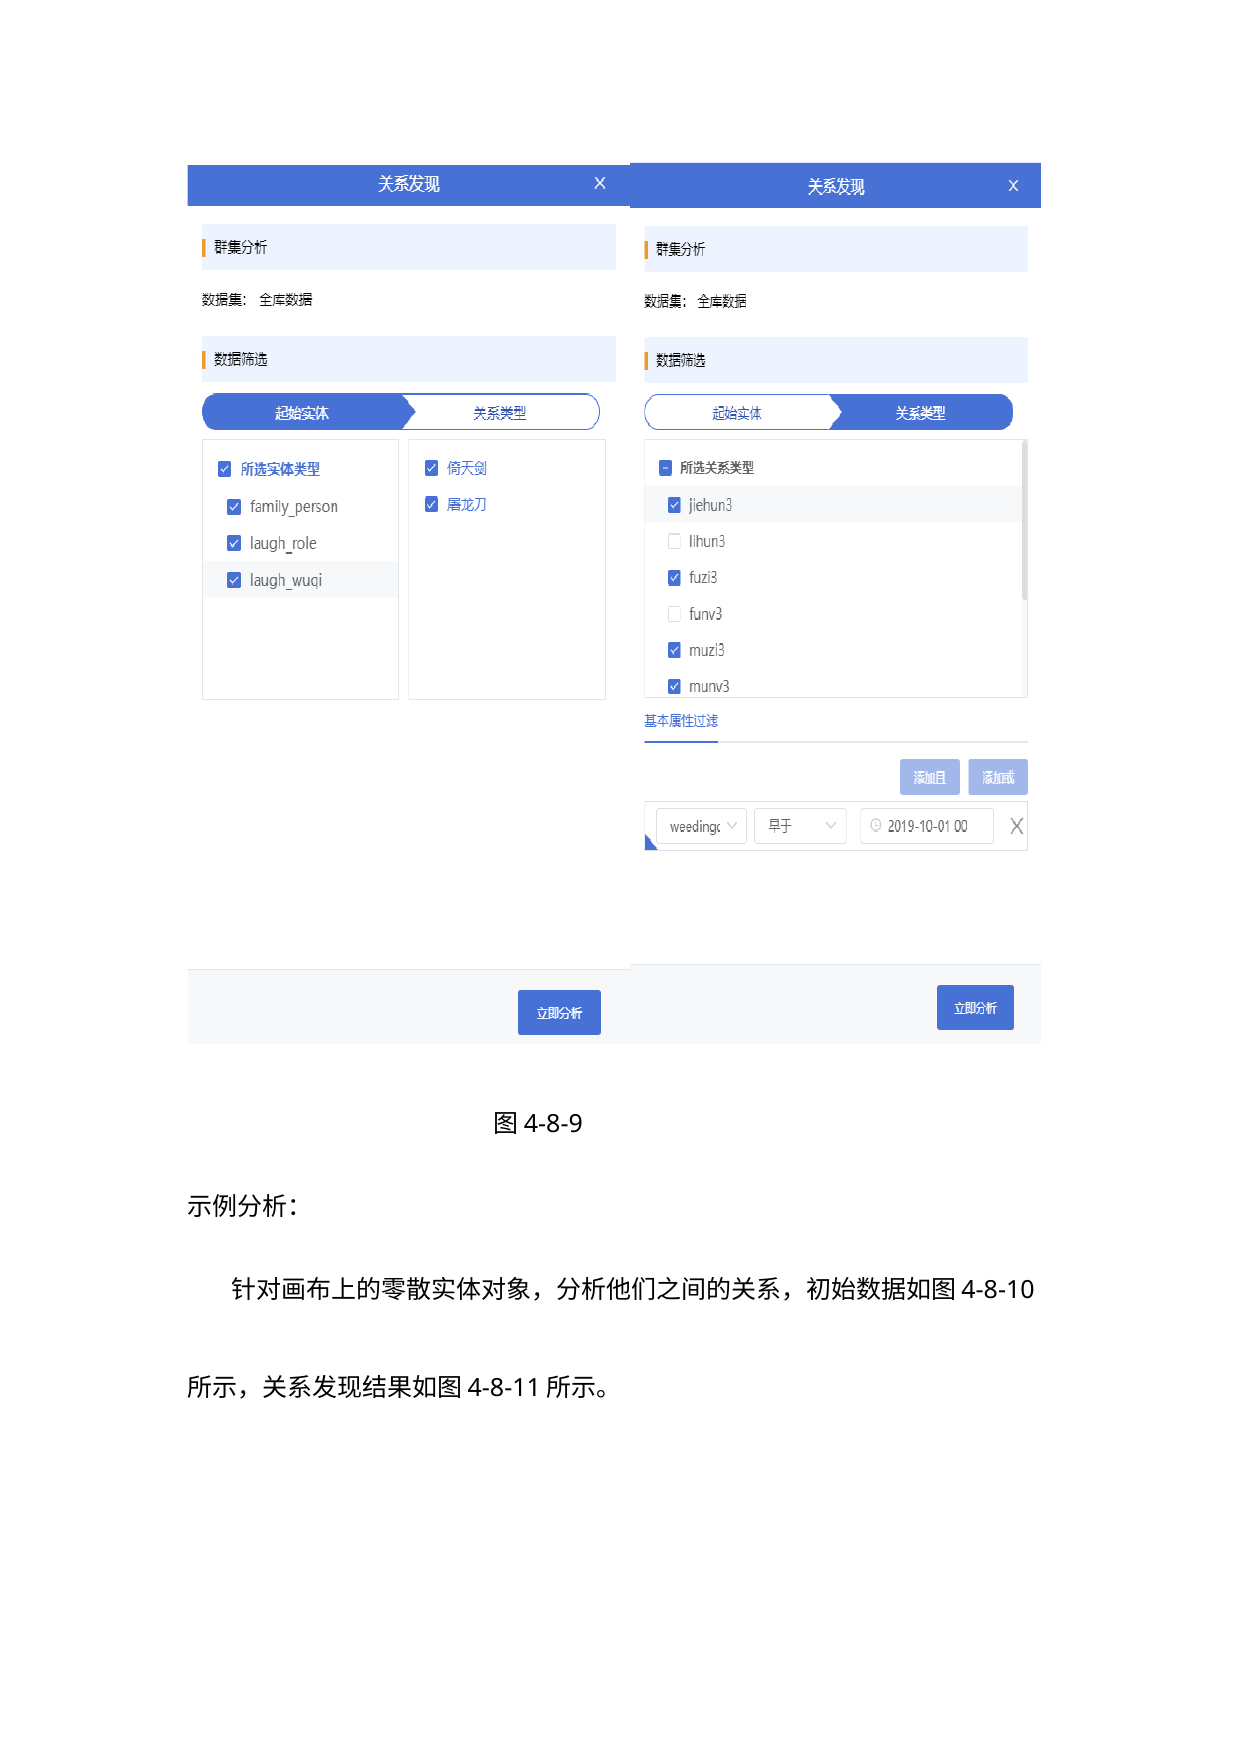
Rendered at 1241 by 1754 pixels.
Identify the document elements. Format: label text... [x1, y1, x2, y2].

list 图4-8-9 [450, 1089, 1053, 1154]
list 针对画布上的零散实体对象，分析他们之间的关系，初始数据如图4-8-10所示，关系发现结果如图4-8-11所示。 [187, 1255, 1053, 1418]
picture [187, 162, 1041, 1044]
list 示例分析： [187, 1172, 1053, 1237]
